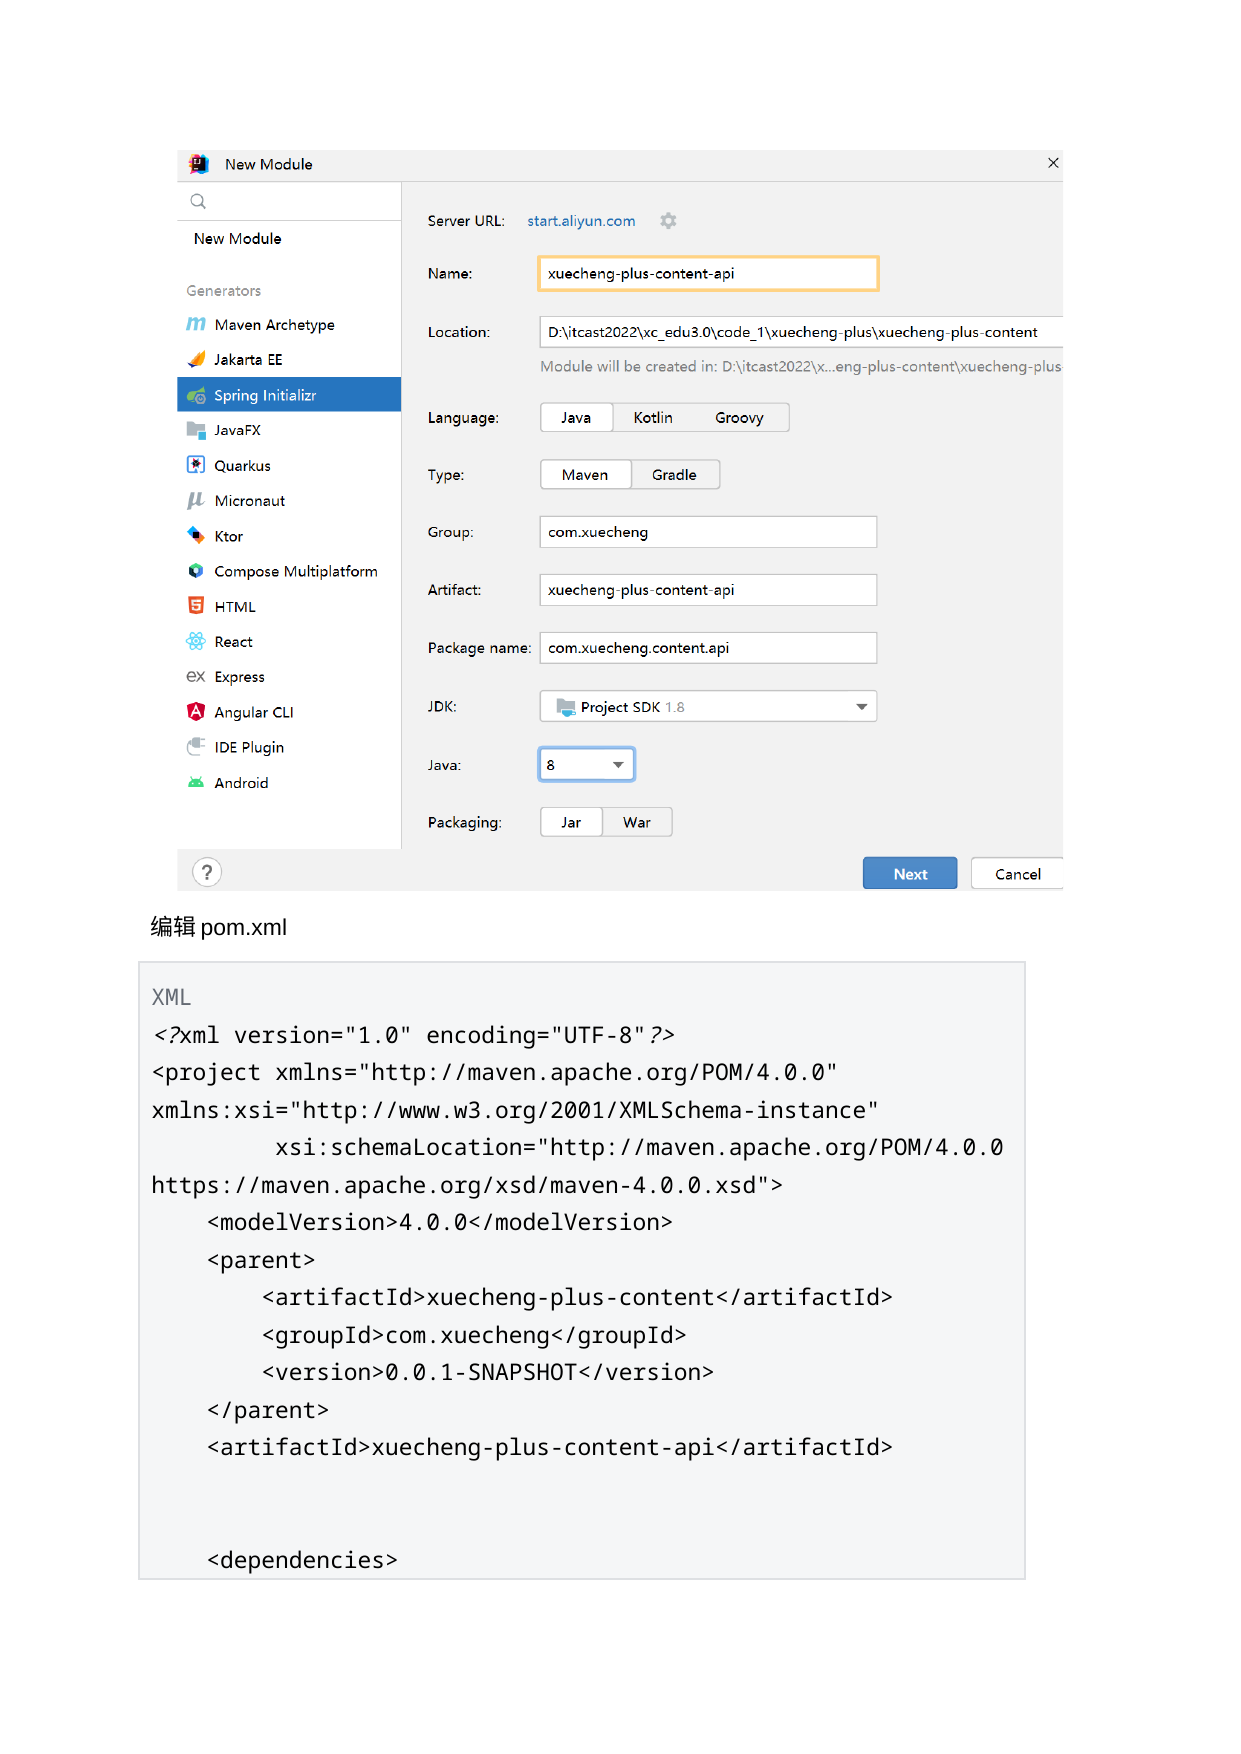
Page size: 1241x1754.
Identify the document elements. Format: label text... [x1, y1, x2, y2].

picture [177, 150, 1064, 891]
text 编辑pom.xml [150, 909, 1090, 942]
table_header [140, 963, 1024, 1578]
